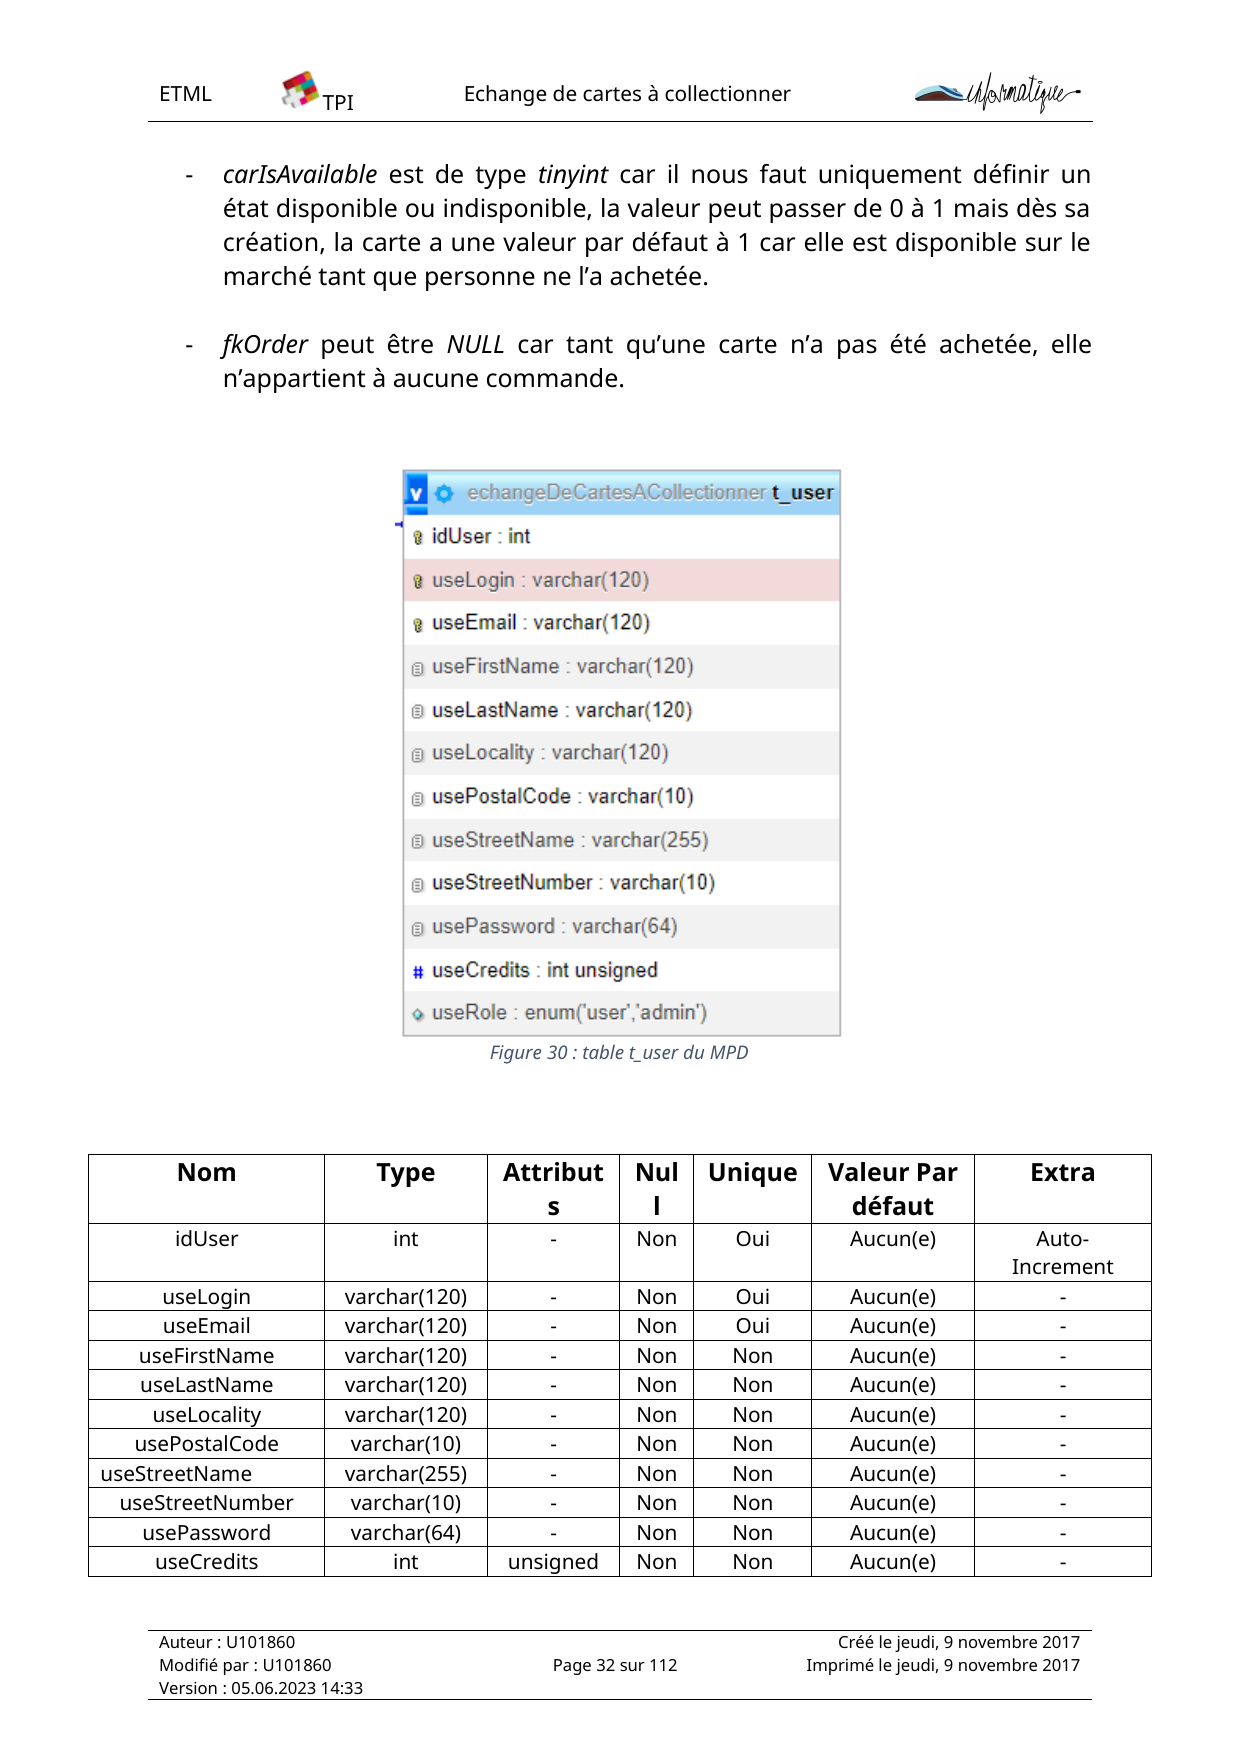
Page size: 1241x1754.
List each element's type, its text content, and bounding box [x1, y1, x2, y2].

table_cell - [488, 1518, 619, 1546]
table_cell - [488, 1282, 619, 1310]
table_cell Non [694, 1370, 811, 1399]
table_cell useLastName [89, 1370, 324, 1399]
table_cell Non [694, 1488, 811, 1517]
table_cell Aucun(e) [812, 1400, 974, 1428]
table_cell Non [620, 1311, 693, 1340]
table_cell - [488, 1311, 619, 1340]
table_cell varchar(120) [325, 1370, 487, 1399]
table_cell useFirstName [89, 1341, 324, 1369]
list carIsAvailable est de type tinyint car il nous faut uniquement définir un état disponible ou indisponible, la valeur peut passer de 0 à 1 mais dès sa création, la carte a une valeur par défaut à 1 car elle est disponible sur le marché tant que personne ne l’a achetée. [185, 156, 1092, 292]
table_cell - [975, 1341, 1151, 1369]
table_cell - [488, 1370, 619, 1399]
table_cell Aucun(e) [812, 1518, 974, 1546]
table_cell - [975, 1518, 1151, 1546]
table_header Nom [89, 1155, 324, 1223]
table_cell - [975, 1488, 1151, 1517]
table_cell - [975, 1459, 1151, 1487]
table_cell Non [620, 1370, 693, 1399]
table_cell varchar(10) [325, 1429, 487, 1458]
table_cell varchar(120) [325, 1282, 487, 1310]
table_cell - [975, 1370, 1151, 1399]
table_cell - [488, 1224, 619, 1281]
table_cell - [488, 1341, 619, 1369]
text Figure 30 : table t_user du MPD [148, 1039, 1092, 1065]
table_cell - [975, 1311, 1151, 1340]
table_cell int [325, 1224, 487, 1281]
table_cell varchar(10) [325, 1488, 487, 1517]
table_cell Aucun(e) [812, 1311, 974, 1340]
table_cell - [488, 1429, 619, 1458]
table_cell Non [694, 1518, 811, 1546]
table_cell Non [620, 1341, 693, 1369]
table_cell Aucun(e) [812, 1282, 974, 1310]
table_cell varchar(255) [325, 1459, 487, 1487]
table_header Unique [694, 1155, 811, 1223]
table_cell Non [694, 1341, 811, 1369]
table_cell idUser [89, 1224, 324, 1281]
table_header Attributs [488, 1155, 619, 1223]
table_cell - [975, 1547, 1151, 1576]
table_cell int [325, 1547, 487, 1576]
table_cell Non [620, 1547, 693, 1576]
table_header Valeur Par défaut [812, 1155, 974, 1223]
table_cell unsigned [488, 1547, 619, 1576]
table_cell Non [620, 1429, 693, 1458]
table_cell Aucun(e) [812, 1224, 974, 1281]
table_header Null [620, 1155, 693, 1223]
table_cell useLocality [89, 1400, 324, 1428]
table_cell - [975, 1282, 1151, 1310]
table_cell Non [620, 1488, 693, 1517]
table_cell Aucun(e) [812, 1370, 974, 1399]
table_cell varchar(120) [325, 1341, 487, 1369]
table_cell Aucun(e) [812, 1488, 974, 1517]
table_cell Non [694, 1459, 811, 1487]
table_cell useLogin [89, 1282, 324, 1310]
table_cell Auto-Increment [975, 1224, 1151, 1281]
table_cell Non [620, 1459, 693, 1487]
table_cell Aucun(e) [812, 1459, 974, 1487]
table_cell - [488, 1488, 619, 1517]
table_cell Non [694, 1547, 811, 1576]
table_cell useStreetName [89, 1459, 324, 1487]
table_header Type [325, 1155, 487, 1223]
table_cell Aucun(e) [812, 1547, 974, 1576]
table_cell - [975, 1400, 1151, 1428]
table_cell Non [620, 1400, 693, 1428]
table_cell useStreetNumber [89, 1488, 324, 1517]
table_cell Non [694, 1429, 811, 1458]
table_cell useEmail [89, 1311, 324, 1340]
table_header Extra [975, 1155, 1151, 1223]
table_cell Non [620, 1224, 693, 1281]
table_cell Oui [694, 1282, 811, 1310]
table_cell Oui [694, 1311, 811, 1340]
table_cell - [488, 1400, 619, 1428]
table_cell varchar(64) [325, 1518, 487, 1546]
table_cell Non [620, 1518, 693, 1546]
table_cell usePassword [89, 1518, 324, 1546]
picture [276, 69, 323, 111]
table_cell varchar(120) [325, 1400, 487, 1428]
table_cell Aucun(e) [812, 1341, 974, 1369]
table_cell useCredits [89, 1547, 324, 1576]
picture [395, 462, 846, 1040]
table_cell - [975, 1429, 1151, 1458]
list fkOrder peut être NULL car tant qu’une carte n’a pas été achetée, elle n’appartient à aucune commande. [185, 327, 1092, 395]
table_cell usePostalCode [89, 1429, 324, 1458]
table_cell Oui [694, 1224, 811, 1281]
table_cell varchar(120) [325, 1311, 487, 1340]
table_cell Non [620, 1282, 693, 1310]
table_cell - [488, 1459, 619, 1487]
table_cell Aucun(e) [812, 1429, 974, 1458]
table_cell Non [694, 1400, 811, 1428]
